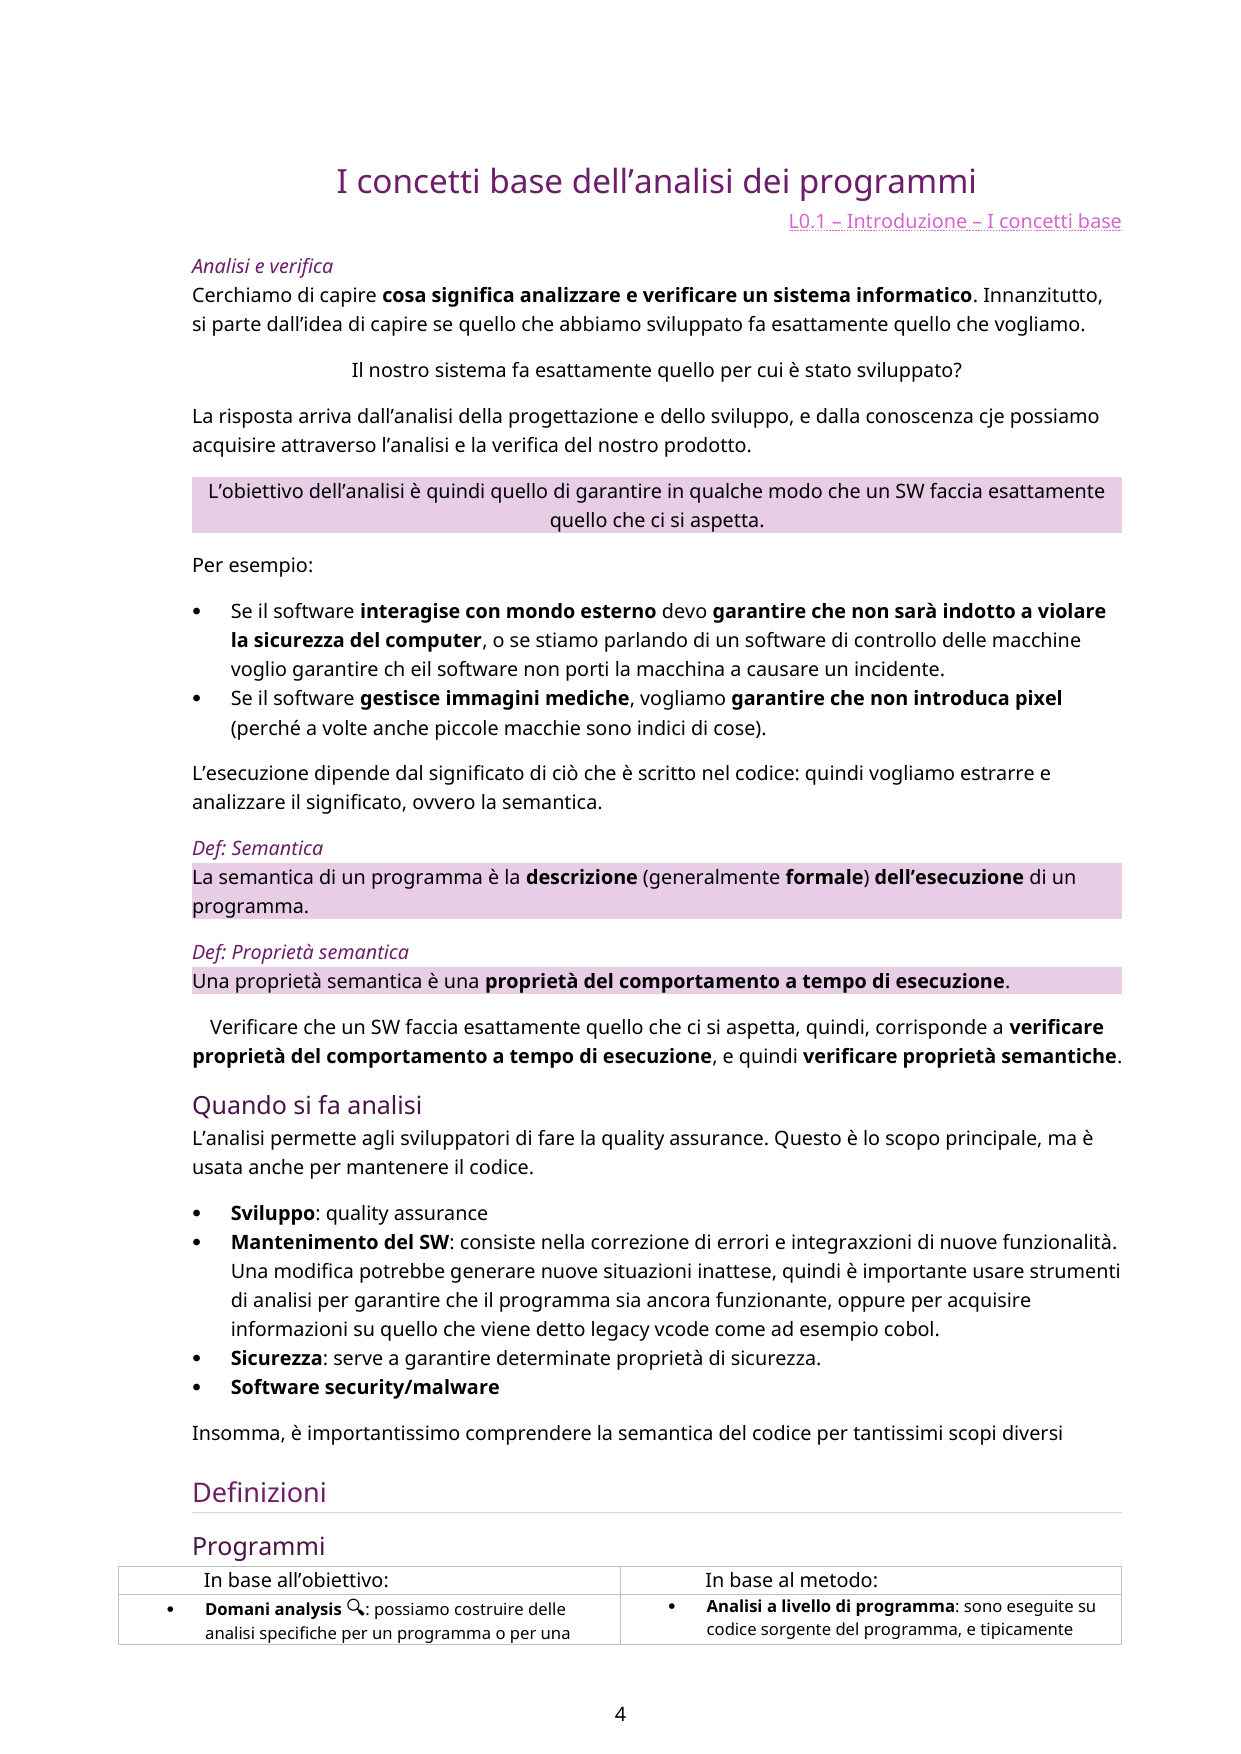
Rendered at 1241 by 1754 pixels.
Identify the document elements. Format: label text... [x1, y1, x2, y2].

subtitle Programmi [192, 1529, 1122, 1563]
subtitle I concetti base dell’analisi dei programmi [192, 158, 1122, 203]
text L’esecuzione dipende dal significato di ciò che è scritto nel codice: quindi vogliamo estrarre e analizzare il significato, ovvero la semantica. [192, 759, 1122, 816]
subtitle Def: Proprietà semantica [192, 938, 1122, 965]
text Il nostro sistema fa esattamente quello per cui è stato sviluppato? [192, 356, 1122, 383]
table_header In base al metodo: [621, 1567, 1121, 1594]
subtitle Def: Semantica [192, 834, 1122, 861]
subtitle Analisi e verifica [192, 253, 1122, 279]
list Software security/malware [193, 1374, 1122, 1401]
text La risposta arriva dall’analisi della progettazione e dello sviluppo, e dalla conoscenza cje possiamo acquisire attraverso l’analisi e la verifica del nostro prodotto. [192, 402, 1122, 458]
text La semantica di un programma è la descrizione (generalmente formale) dell’esecuzione di un programma. [192, 863, 1122, 919]
subtitle Definizioni [192, 1473, 1122, 1512]
subtitle Quando si fa analisi [192, 1088, 1122, 1122]
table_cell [119, 1595, 620, 1644]
text L’obiettivo dell’analisi è quindi quello di garantire in qualche modo che un SW faccia esattamente quello che ci si aspetta. [192, 477, 1122, 533]
text Verificare che un SW faccia esattamente quello che ci si aspetta, quindi, corrisponde a verificare proprietà del comportamento a tempo di esecuzione, e quindi verificare proprietà semantiche. [192, 1013, 1122, 1069]
text L’analisi permette agli sviluppatori di fare la quality assurance. Questo è lo scopo principale, ma è usata anche per mantenere il codice. [192, 1124, 1122, 1181]
list Sicurezza: serve a garantire determinate proprietà di sicurezza. [193, 1344, 1122, 1372]
text Per esempio: [192, 552, 1122, 579]
table_header In base all’obiettivo: [119, 1567, 620, 1594]
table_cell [621, 1595, 1121, 1644]
text Cerchiamo di capire cosa significa analizzare e verificare un sistema informatico. Innanzitutto, si parte dall’idea di capire se quello che abbiamo sviluppato fa esattamente quello che vogliamo. [192, 282, 1122, 338]
list Se il software gestisce immagini mediche, vogliamo garantire che non introduca pixel (perché a volte anche piccole macchie sono indici di cose). [193, 685, 1122, 741]
list Se il software interagise con mondo esterno devo garantire che non sarà indotto a violare la sicurezza del computer, o se stiamo parlando di un software di controllo delle macchine voglio garantire ch eil software non porti la macchina a causare un incidente. [193, 597, 1122, 683]
text Insomma, è importantissimo comprendere la semantica del codice per tantissimi scopi diversi [192, 1419, 1122, 1446]
text L0.1 – Introduzione – I concetti base [192, 207, 1122, 234]
text Una proprietà semantica è una proprietà del comportamento a tempo di esecuzione. [192, 967, 1122, 994]
list Sviluppo: quality assurance [193, 1199, 1122, 1226]
list Mantenimento del SW: consiste nella correzione di errori e integraxzioni di nuove funzionalità. Una modifica potrebbe generare nuove situazioni inattese, quindi è importante usare strumenti di analisi per garantire che il programma sia ancora funzionante, oppure per acquisire informazioni su quello che viene detto legacy vcode come ad esempio cobol. [193, 1228, 1122, 1342]
